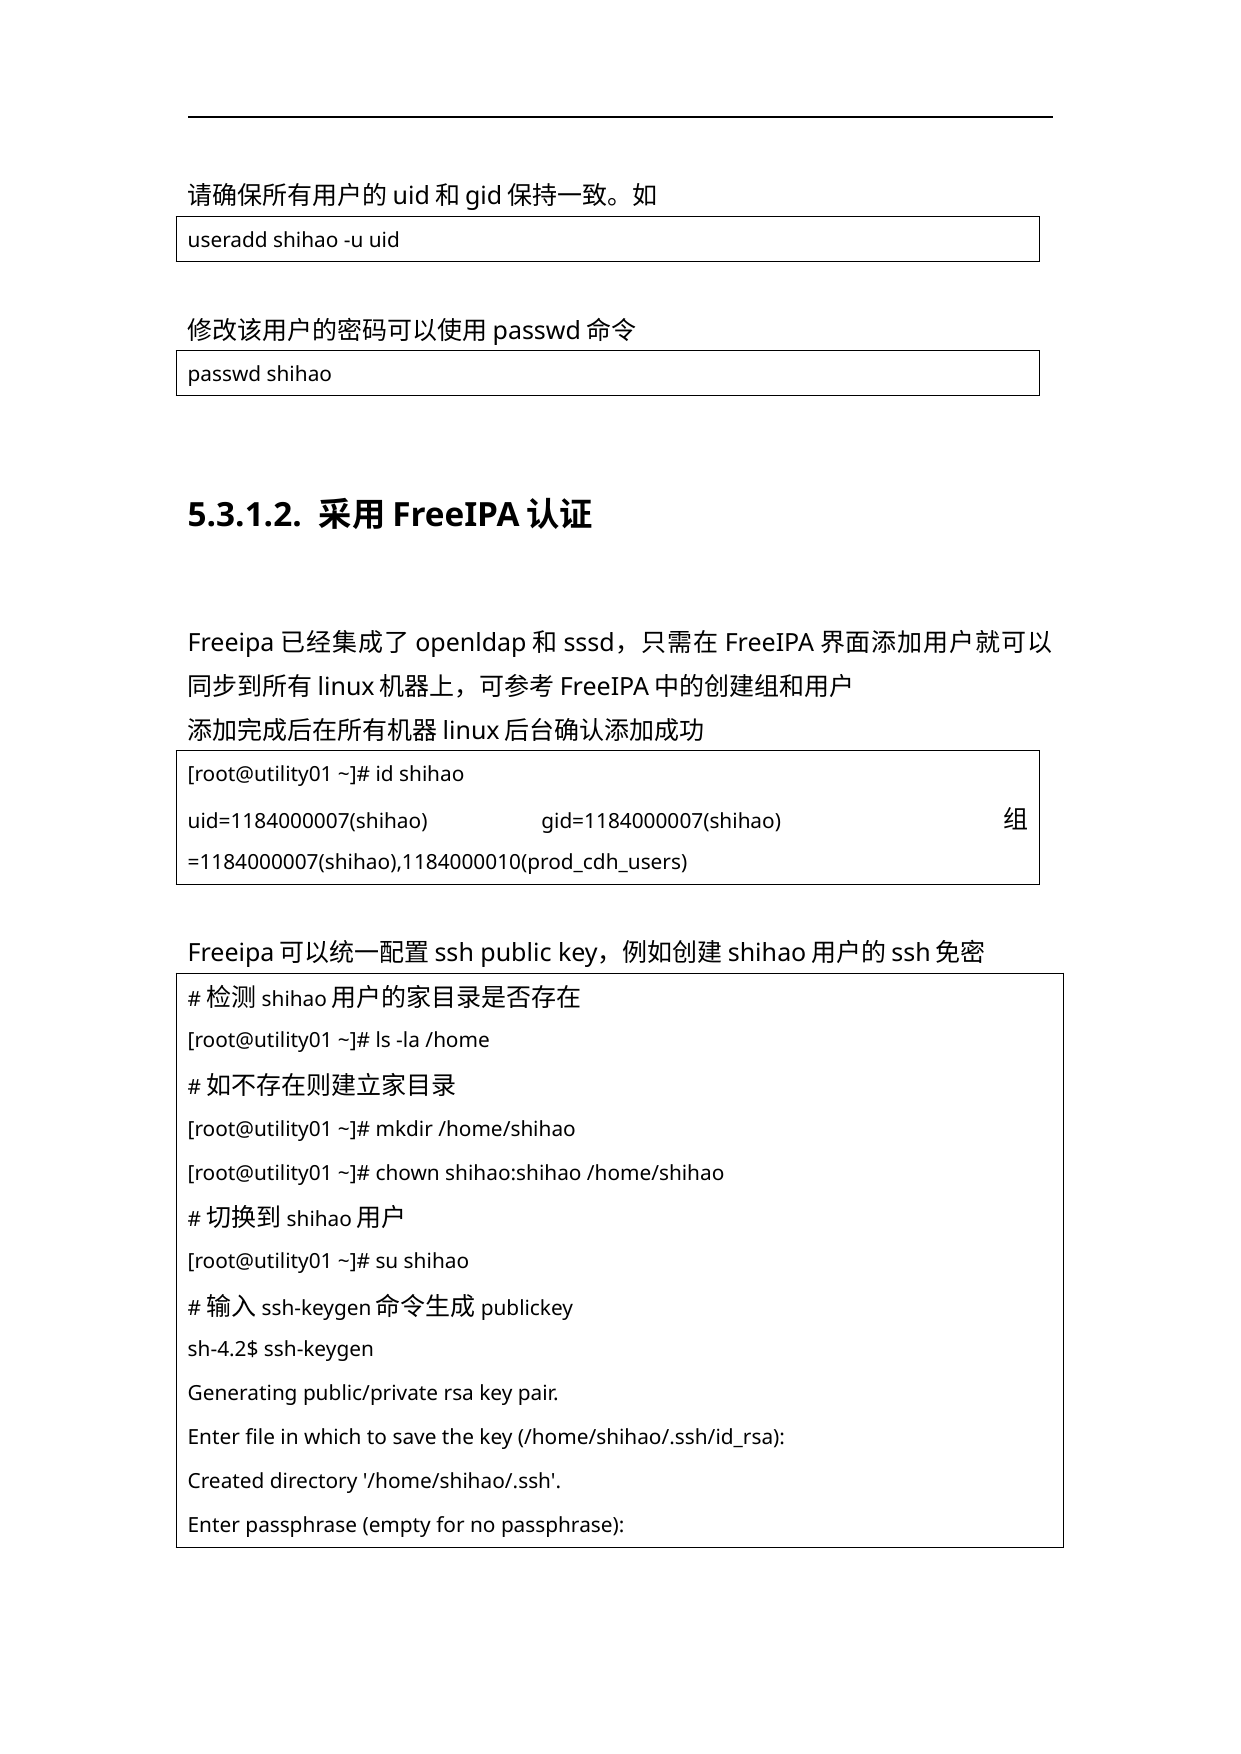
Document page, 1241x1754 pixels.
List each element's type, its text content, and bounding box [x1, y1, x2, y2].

text Freeipa已经集成了openldap和sssd，只需在FreeIPA界面添加用户就可以同步到所有linux机器上，可参考FreeIPA中的创建组和用户 [187, 618, 1053, 706]
text 添加完成后在所有机器linux后台确认添加成功 [187, 706, 1053, 750]
text 修改该用户的密码可以使用passwd命令 [187, 306, 1053, 350]
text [187, 172, 1053, 216]
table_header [177, 974, 1063, 1547]
table_header [root@utility01 ~]# id shihao uid=1184000007(shihao) gid=1184000007(shihao) 组=1184000007(shihao),1184000010(prod_cdh_users) [177, 751, 1039, 883]
text Freeipa可以统一配置ssh public key，例如创建shihao用户的ssh免密 [187, 929, 1053, 973]
table_header useradd shihao -u uid [177, 217, 1039, 261]
table_header passwd shihao [177, 351, 1039, 395]
subtitle 采用FreeIPA认证 [187, 468, 1053, 556]
